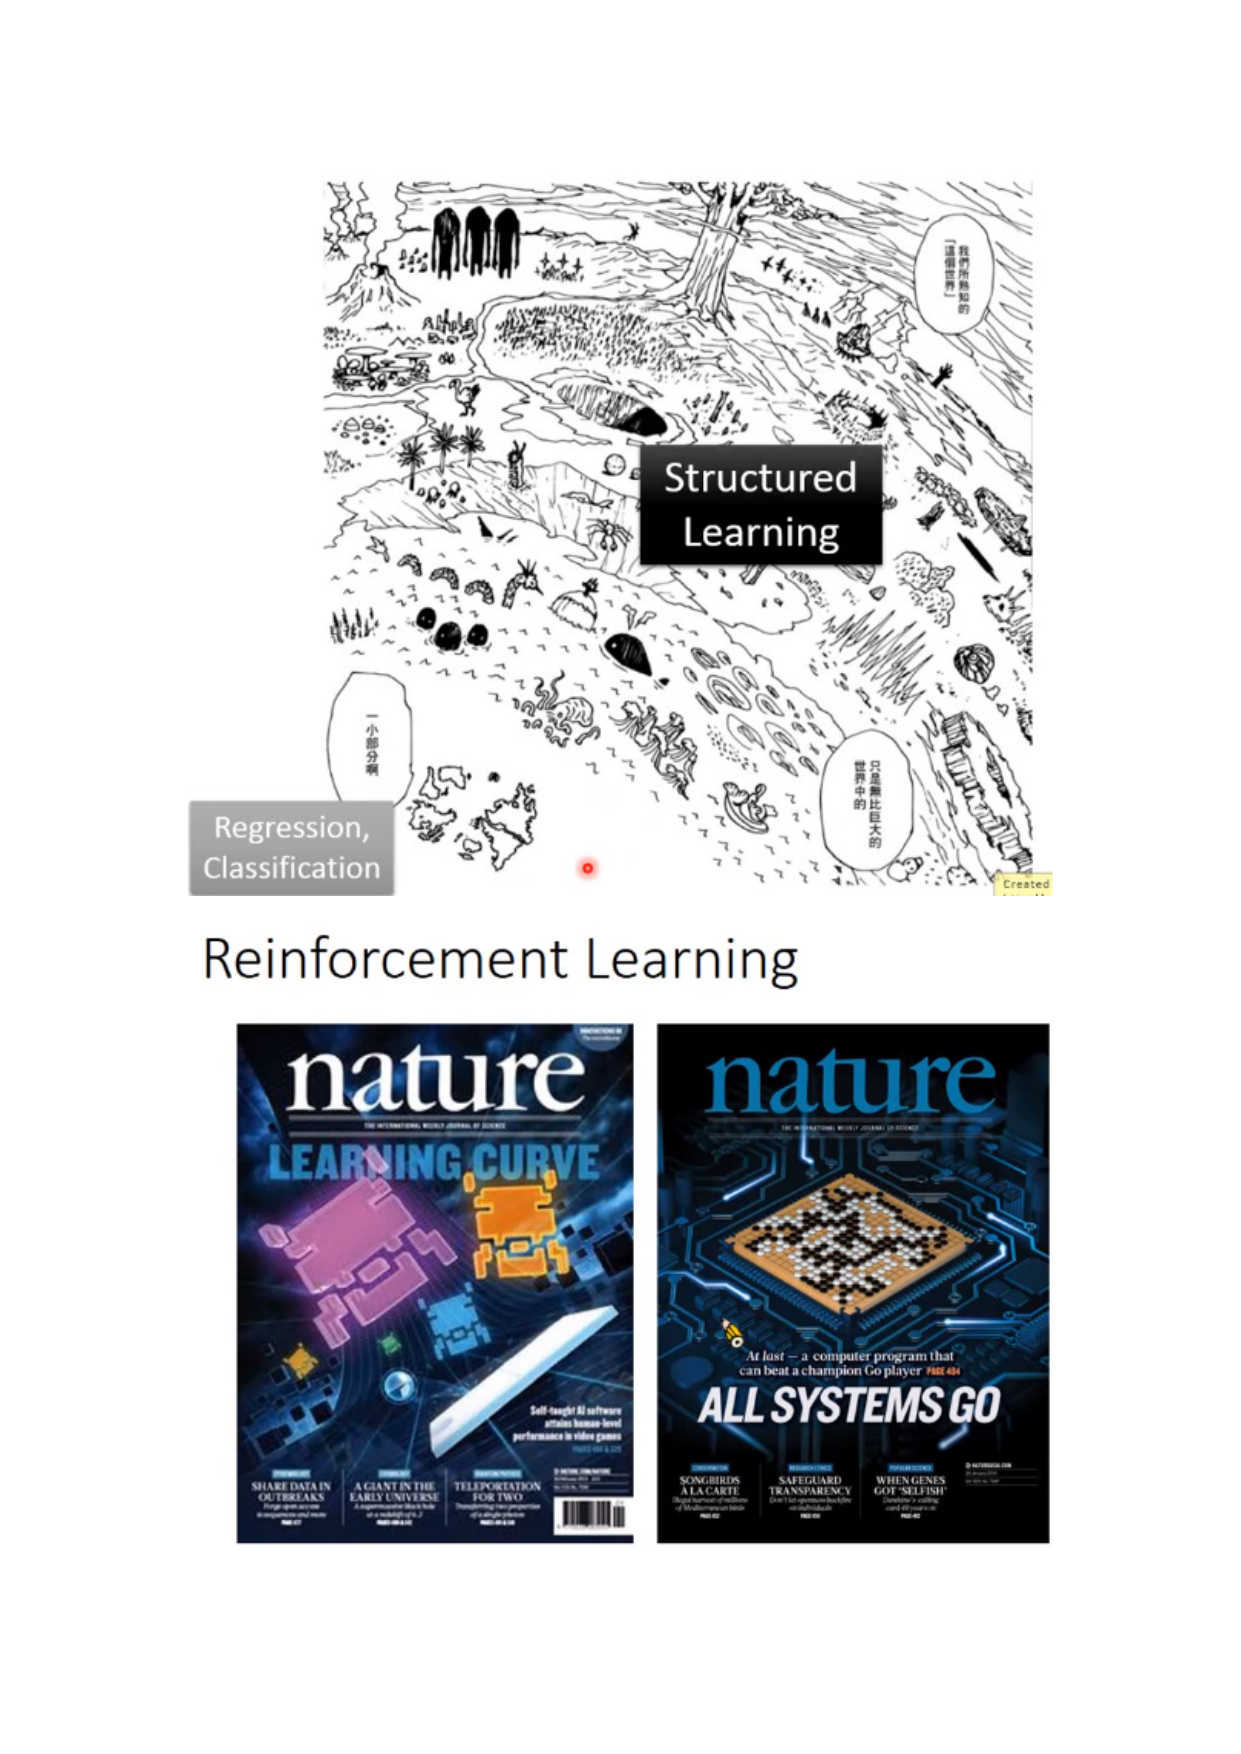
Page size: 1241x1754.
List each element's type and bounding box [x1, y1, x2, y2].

picture [187, 909, 1053, 1548]
picture [187, 162, 1053, 896]
